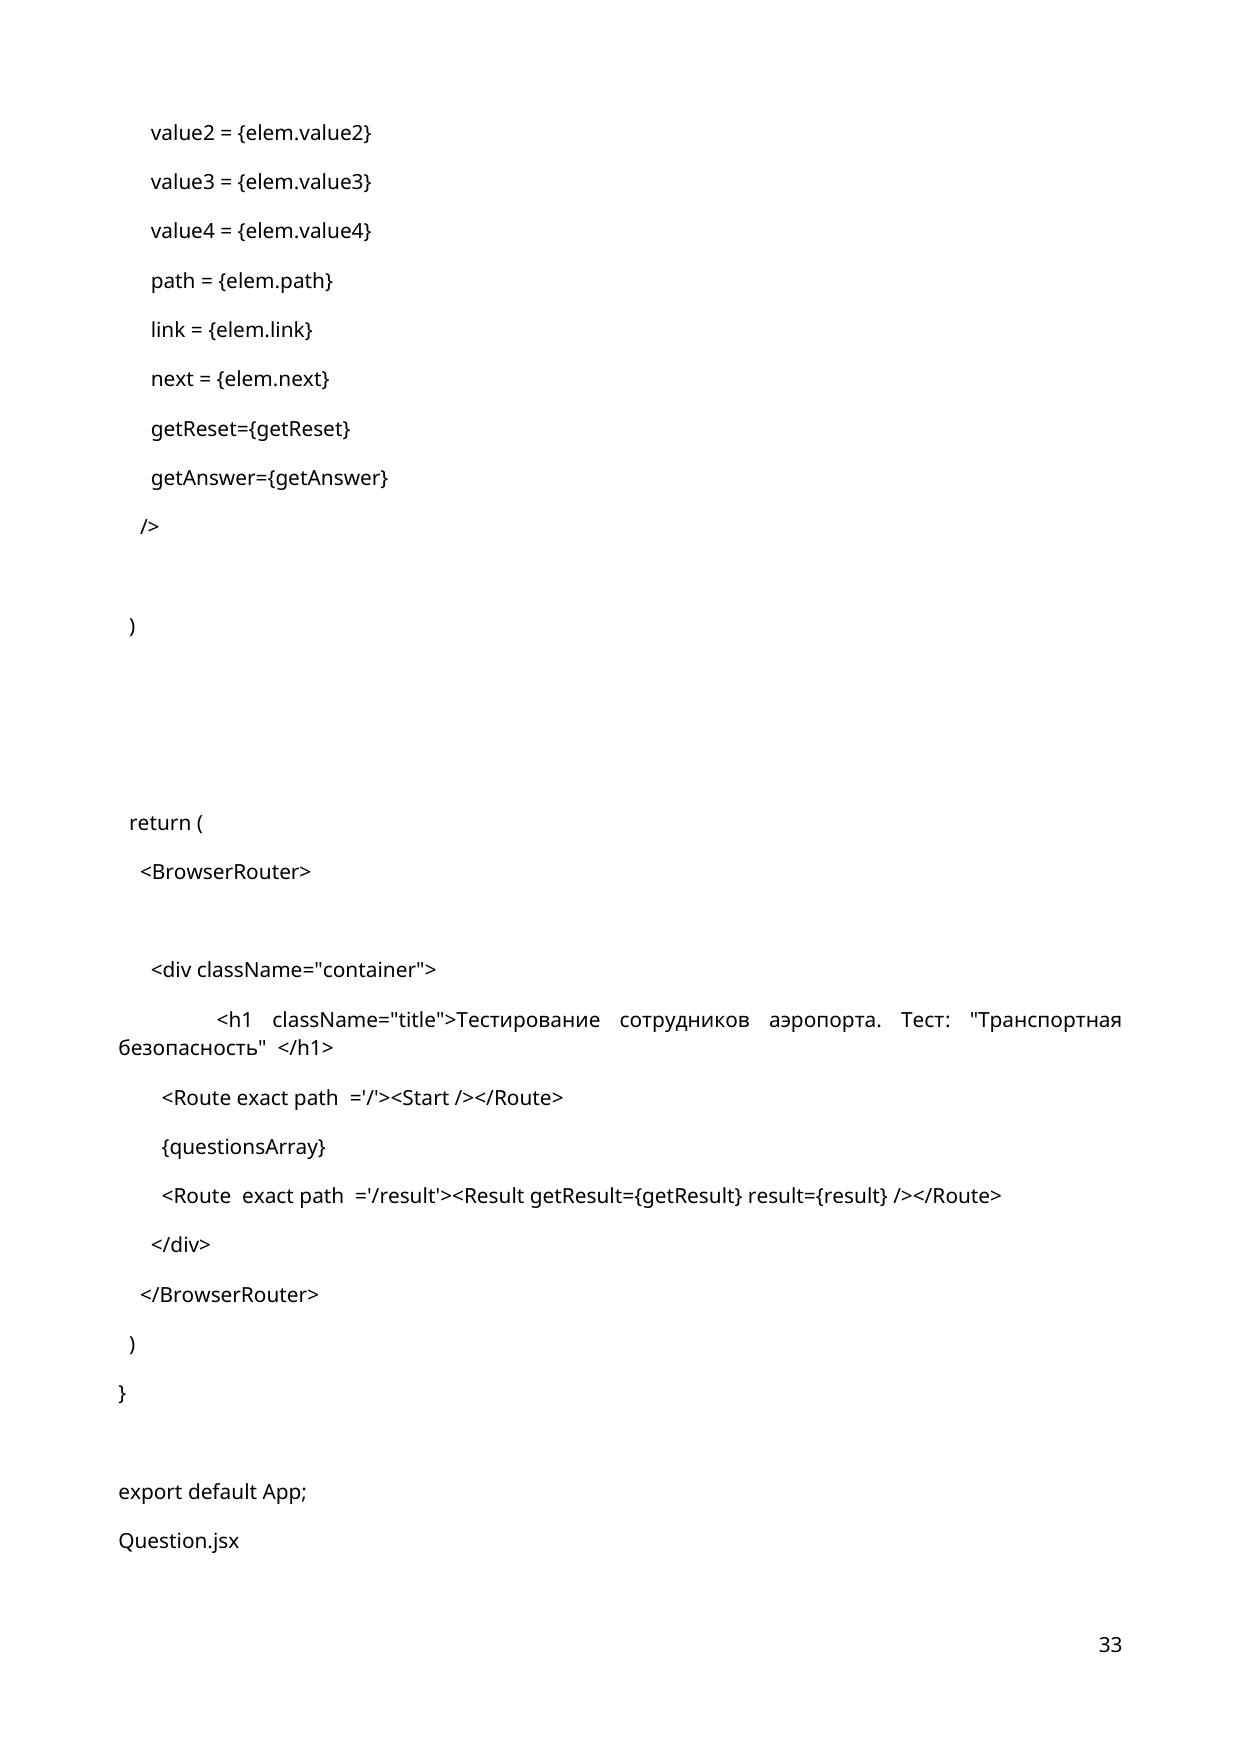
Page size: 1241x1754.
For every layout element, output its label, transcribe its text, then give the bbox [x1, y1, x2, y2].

text <div className="container"> [118, 956, 1122, 984]
text </BrowserRouter> [118, 1280, 1122, 1308]
text ) [118, 611, 1122, 639]
text <Route exact path ='/'><Start /></Route> [118, 1083, 1122, 1111]
text return ( [118, 808, 1122, 836]
text next = {elem.next} [118, 364, 1122, 393]
text link = {elem.link} [118, 315, 1122, 343]
text value3 = {elem.value3} [118, 167, 1122, 196]
text <BrowserRouter> [118, 857, 1122, 886]
text {questionsArray} [118, 1132, 1122, 1160]
text <h1 className="title">Тестирование сотрудников аэропорта. Тест: "Транспортная безопасность" </h1> [118, 1005, 1122, 1062]
text ) [118, 1329, 1122, 1357]
text path = {elem.path} [118, 266, 1122, 294]
text value4 = {elem.value4} [118, 217, 1122, 245]
text </div> [118, 1230, 1122, 1259]
text Question.jsx [118, 1526, 1122, 1554]
text getAnswer={getAnswer} [118, 463, 1122, 491]
text } [118, 1378, 1122, 1407]
text getReset={getReset} [118, 414, 1122, 442]
text export default App; [118, 1477, 1122, 1505]
text value2 = {elem.value2} [118, 118, 1122, 146]
text /> [118, 512, 1122, 541]
text <Route exact path ='/result'><Result getResult={getResult} result={result} /></Route> [118, 1181, 1122, 1209]
